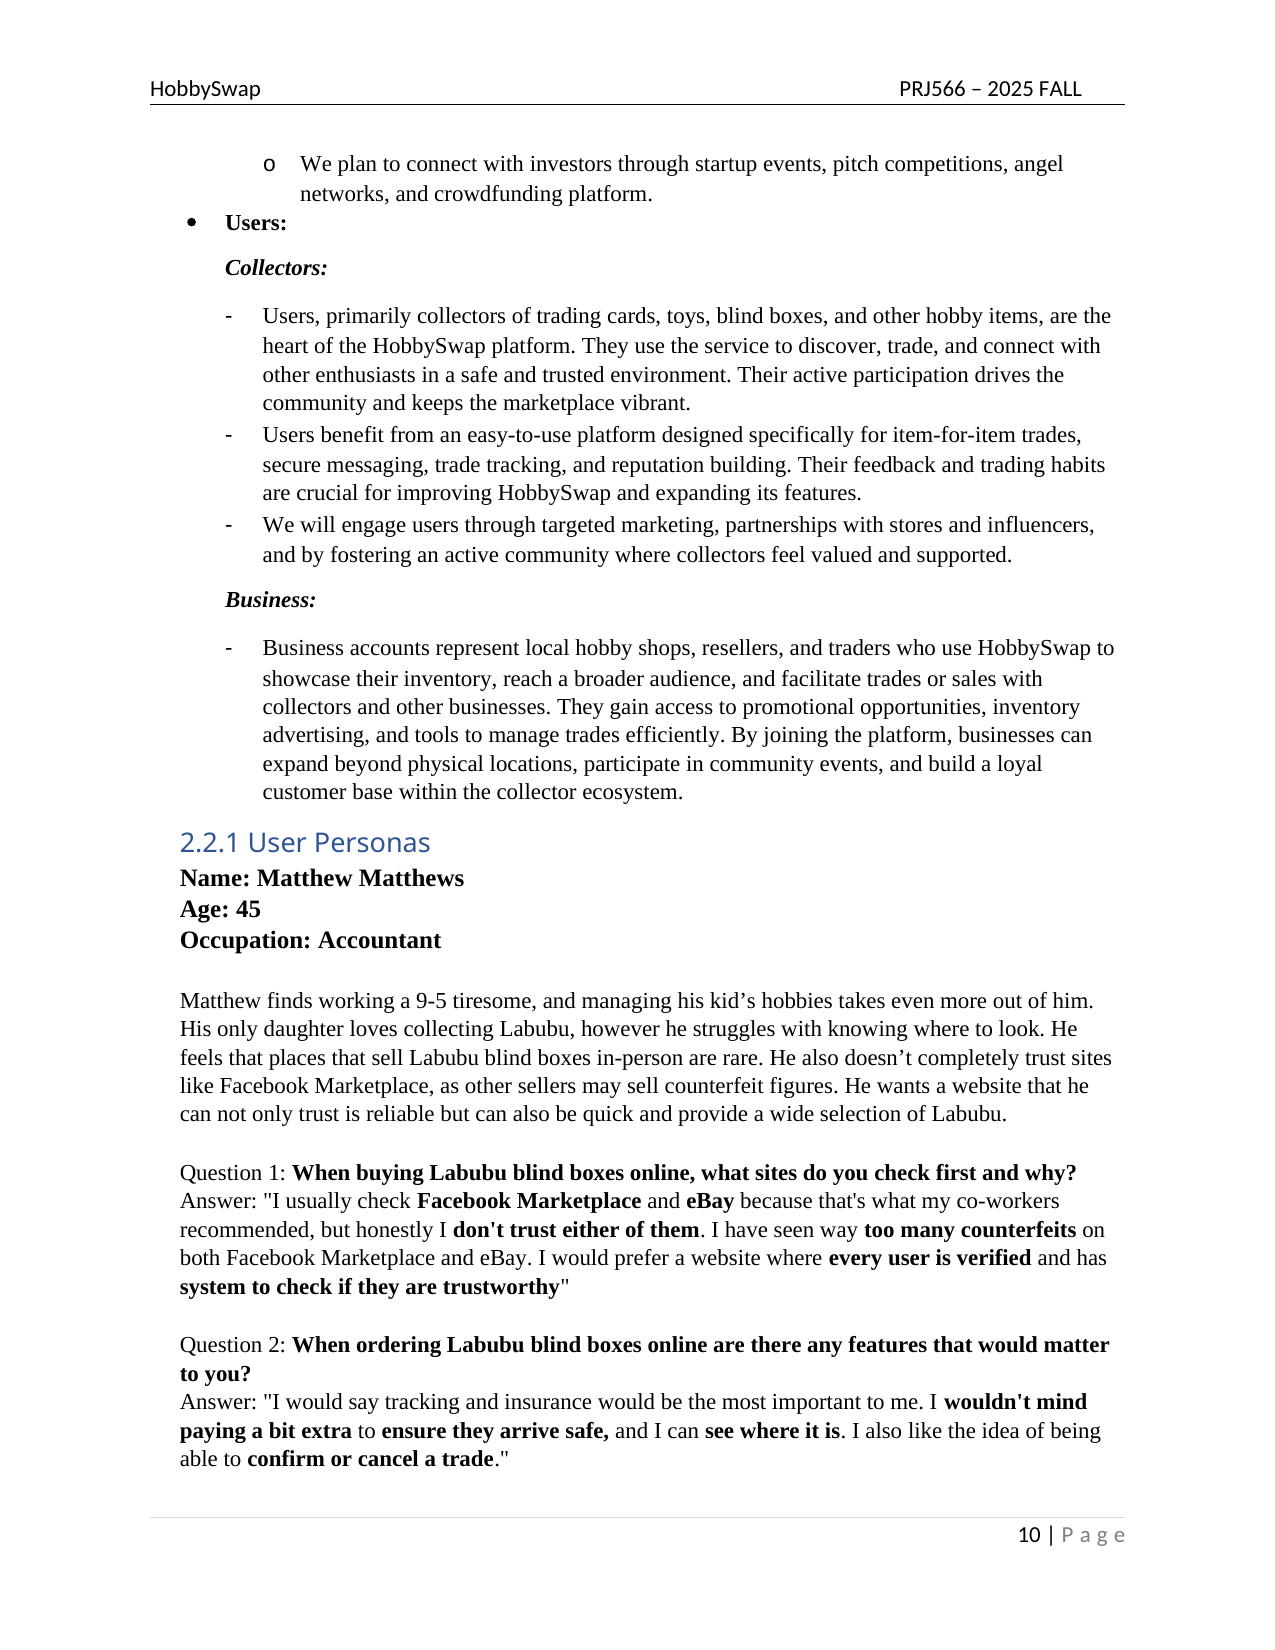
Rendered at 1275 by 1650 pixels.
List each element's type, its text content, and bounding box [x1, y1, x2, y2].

text Age: 45 [179, 894, 1125, 923]
list Users, primarily collectors of trading cards, toys, blind boxes, and other hobby items, are the heart of the HobbySwap platform. They use the service to discover, trade, and connect with other enthusiasts in a safe and trusted environment. Their active participation drives the community and keeps the marketplace vibrant. [225, 299, 1125, 416]
list Business accounts represent local hobby shops, resellers, and traders who use HobbySwap to showcase their inventory, reach a broader audience, and facilitate trades or sales with collectors and other businesses. They gain access to promotional opportunities, inventory advertising, and tools to manage trades efficiently. By joining the platform, businesses can expand beyond physical locations, participate in community events, and build a loyal customer base within the collector ecosystem. [225, 631, 1125, 805]
text Name: Matthew Matthews [179, 863, 1125, 892]
text Collectors: [225, 254, 1125, 280]
list We will engage users through targeted marketing, partnerships with stores and influencers, and by fostering an active community where collectors feel valued and supported. [225, 508, 1125, 567]
list Users: [187, 209, 1125, 235]
list Users benefit from an easy-to-use platform designed specifically for item-for-item trades, secure messaging, trade tracking, and reputation building. Their feedback and trading habits are crucial for improving HobbySwap and expanding its features. [225, 418, 1125, 506]
text Business: [225, 586, 1125, 613]
list We plan to connect with investors through startup events, pitch competitions, angel networks, and crowdfunding platform. [262, 150, 1125, 207]
text Question 2: When ordering Labubu blind boxes online are there any features that would matter to you? Answer: "I would say tracking and insurance would be the most important to me. I wouldn't mind paying a bit extra to ensure they arrive safe, and I can see where it is. I also like the idea of being able to confirm or cancel a trade." [179, 1331, 1125, 1472]
text Matthew finds working a 9-5 tiresome, and managing his kid’s hobbies takes even more out of him. His only daughter loves collecting Labubu, however he struggles with knowing where to look. He feels that places that sell Labubu blind boxes in-person are rare. He also doesn’t completely trust sites like Facebook Marketplace, as other sellers may sell counterfeit figures. He wants a website that he can not only trust is reliable but can also be quick and provide a wide selection of Labubu. [179, 987, 1125, 1127]
subtitle 2.2.1 User Personas [179, 823, 1125, 860]
text Occupation: Accountant [179, 925, 1125, 954]
text Question 1: When buying Labubu blind boxes online, what sites do you check first and why? Answer: "I usually check Facebook Marketplace and eBay because that's what my co-workers recommended, but honestly I don't trust either of them. I have seen way too many counterfeits on both Facebook Marketplace and eBay. I would prefer a website where every user is verified and has system to check if they are trustworthy" [179, 1159, 1125, 1299]
